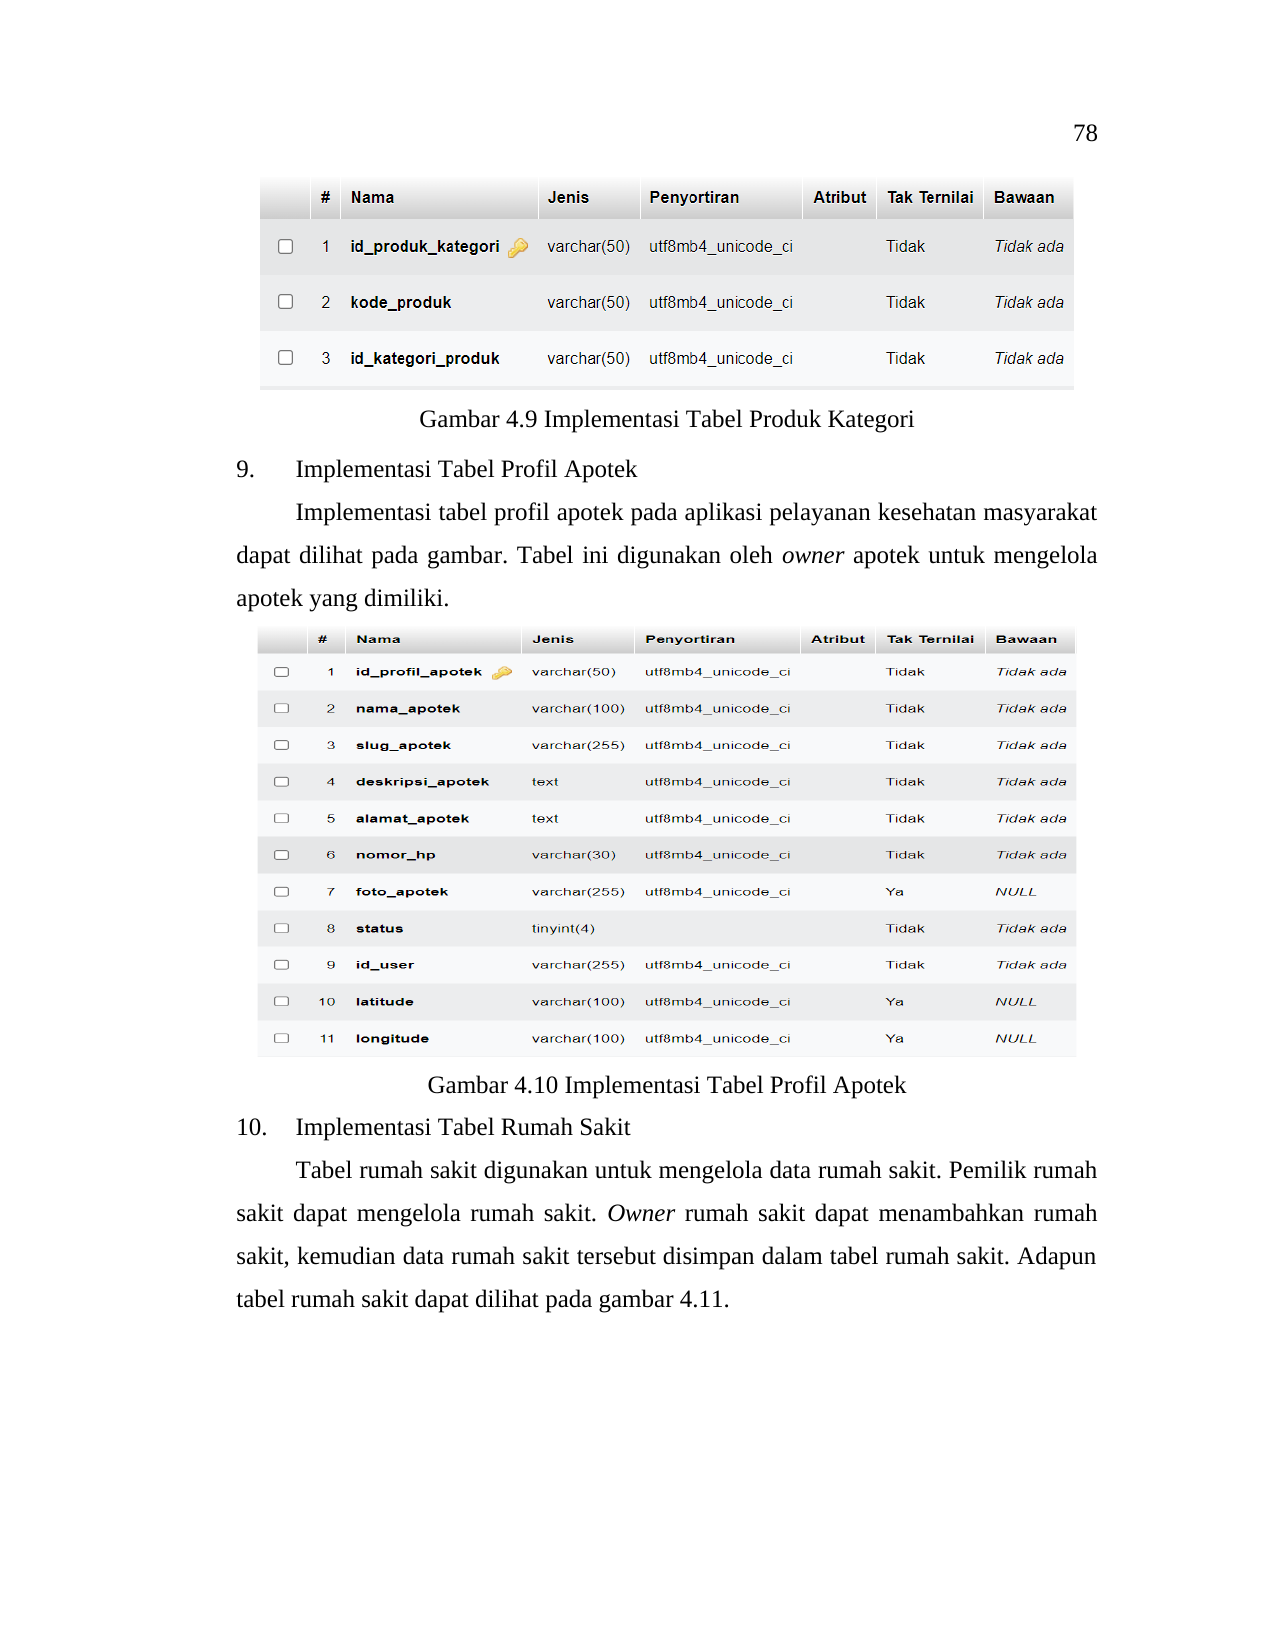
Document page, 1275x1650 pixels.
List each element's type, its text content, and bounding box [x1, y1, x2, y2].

list Implementasi Tabel Profil Apotek [236, 454, 1098, 482]
list Implementasi Tabel Rumah Sakit [236, 1112, 1098, 1141]
picture [260, 177, 1074, 390]
text Gambar 4.10 Implementasi Tabel Profil Apotek [236, 1071, 1098, 1099]
text Tabel rumah sakit digunakan untuk mengelola data rumah sakit. Pemilik rumah sakit dapat mengelola rumah sakit. Owner rumah sakit dapat menambahkan rumah sakit, kemudian data rumah sakit tersebut disimpan dalam tabel rumah sakit. Adapun tabel rumah sakit dapat dilihat pada gambar 4.11. [236, 1155, 1098, 1313]
picture [257, 626, 1077, 1057]
text Gambar 4.9 Implementasi Tabel Produk Kategori [236, 404, 1098, 433]
text Implementasi tabel profil apotek pada aplikasi pelayanan kesehatan masyarakat dapat dilihat pada gambar. Tabel ini digunakan oleh owner apotek untuk mengelola apotek yang dimiliki. [236, 497, 1098, 612]
